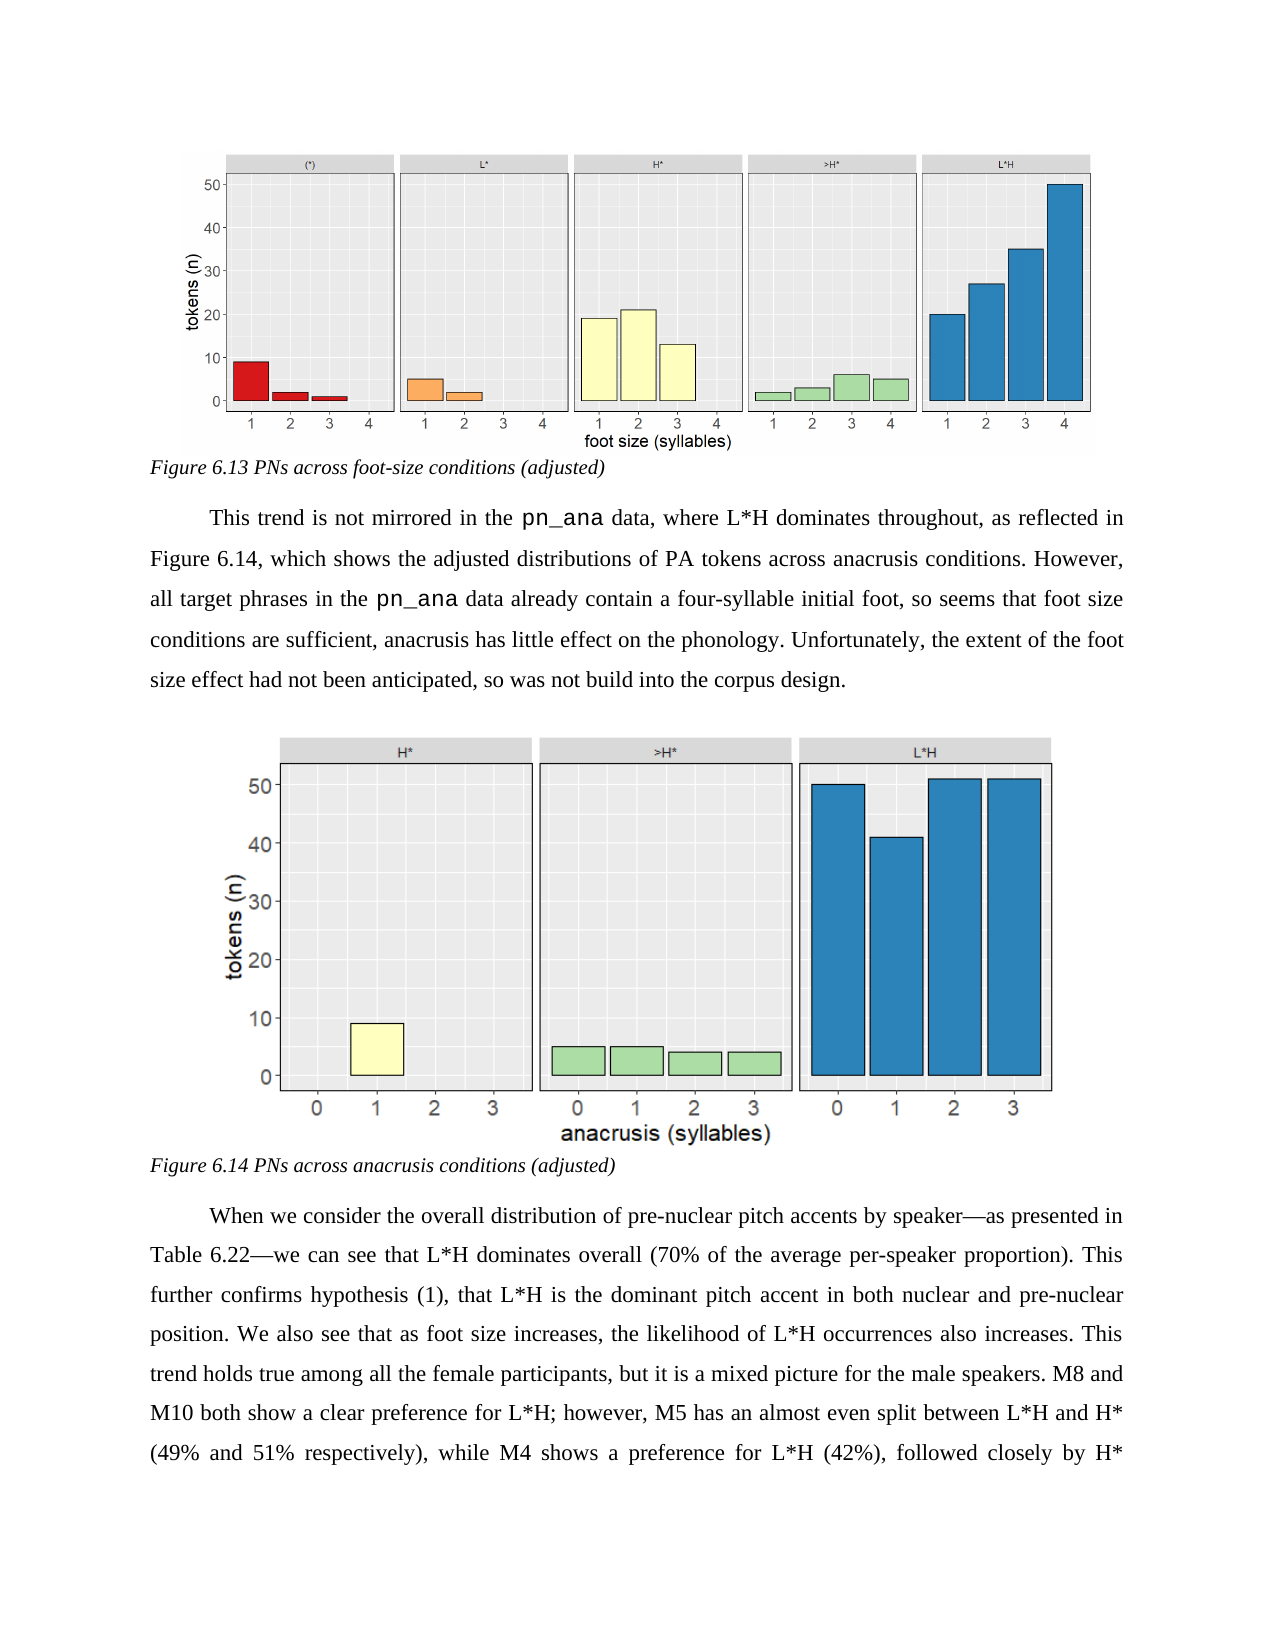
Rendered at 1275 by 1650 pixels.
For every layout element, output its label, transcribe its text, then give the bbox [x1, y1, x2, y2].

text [150, 1202, 1125, 1465]
picture [180, 150, 1096, 455]
picture [215, 730, 1060, 1153]
